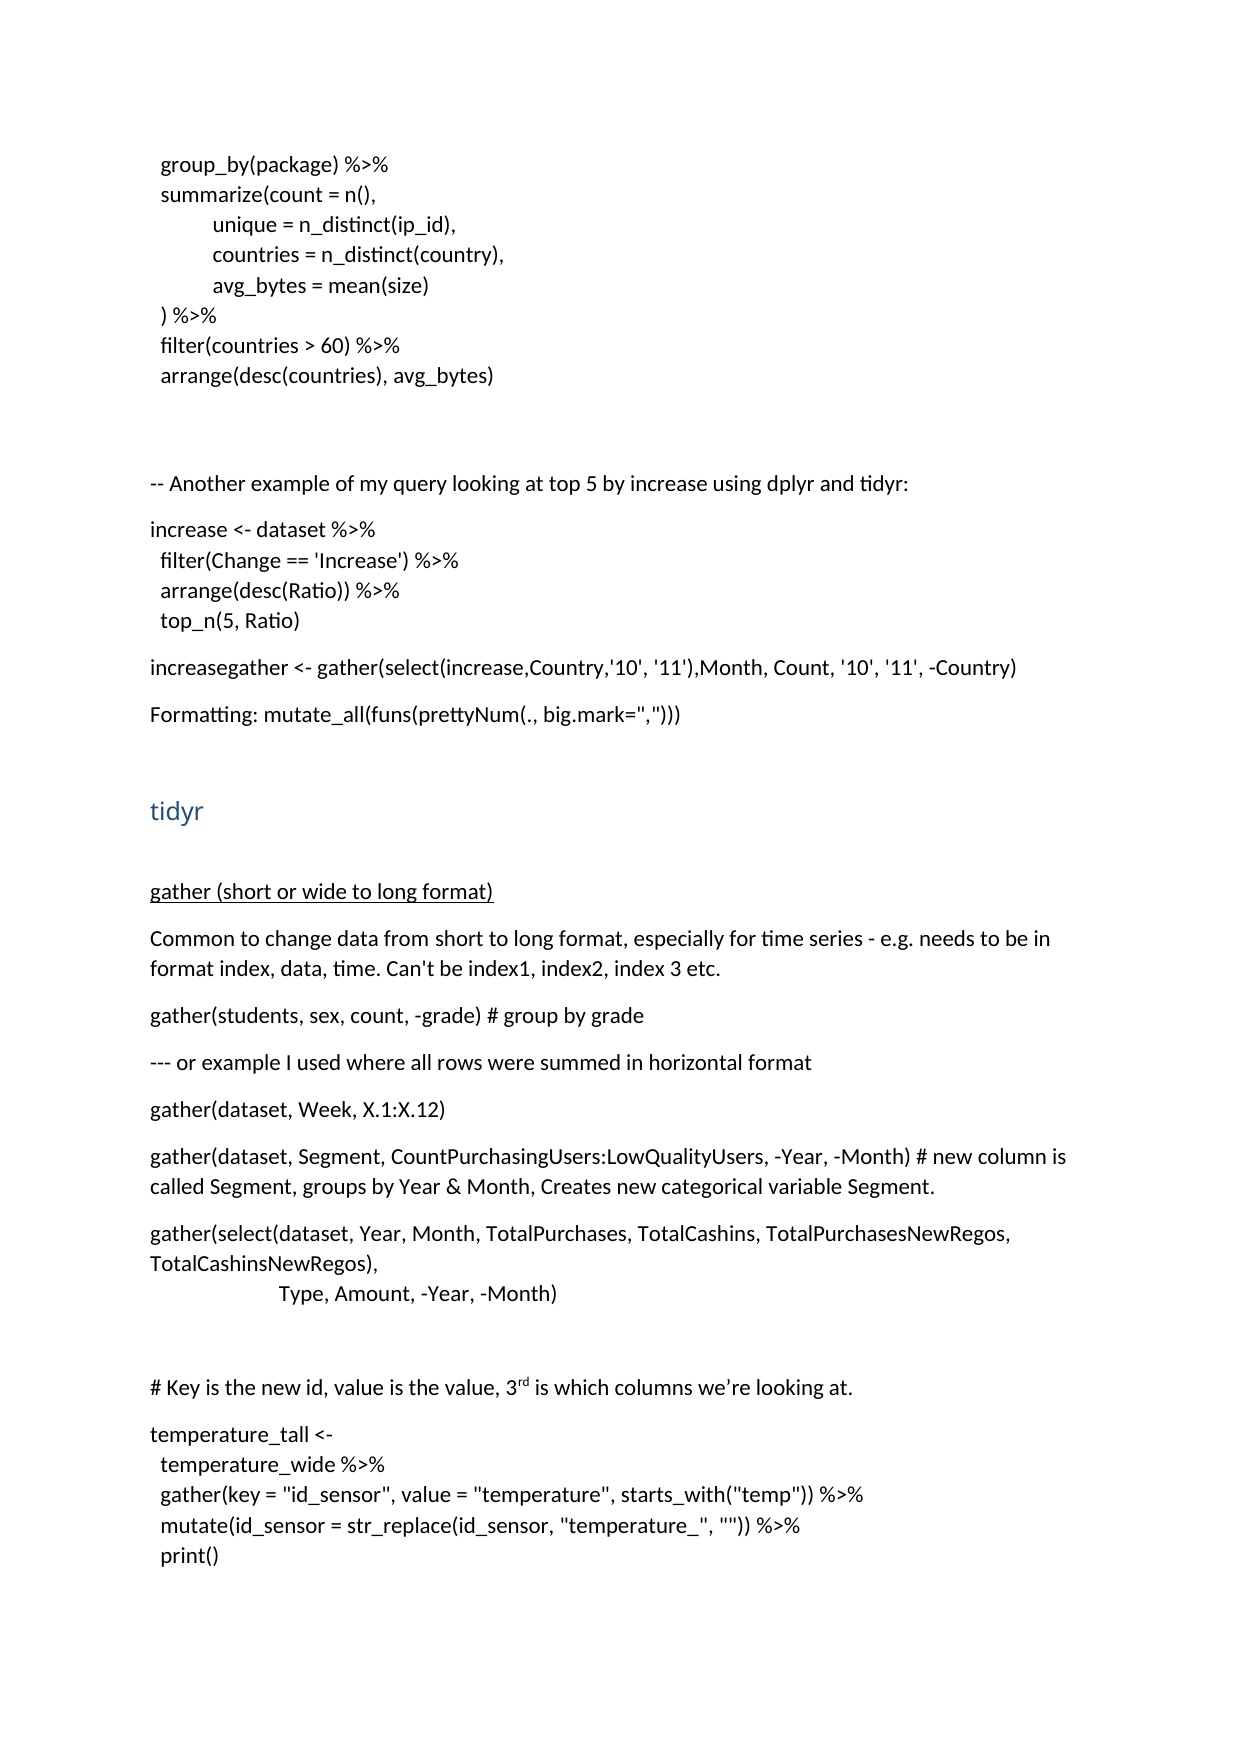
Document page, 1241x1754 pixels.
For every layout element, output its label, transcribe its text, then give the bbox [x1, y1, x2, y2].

text gather(students, sex, count, -grade) # group by grade [150, 1001, 1090, 1029]
text gather (short or wide to long format) [150, 877, 1090, 905]
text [150, 150, 1090, 450]
text temperature_tall <- temperature_wide %>% gather(key = "id_sensor", value = "temperature", starts_with("temp")) %>% mutate(id_sensor = str_replace(id_sensor, "temperature_", "")) %>% print() [150, 1420, 1090, 1569]
text increasegather <- gather(select(increase,Country,'10', '11'),Month, Count, '10', '11', -Country) [150, 653, 1090, 681]
text Common to change data from short to long format, especially for time series - e.g. needs to be in format index, data, time. Can't be index1, index2, index 3 etc. [150, 924, 1090, 982]
text --- or example I used where all rows were summed in horizontal format [150, 1048, 1090, 1076]
text # Key is the new id, value is the value, 3rd is which columns we’re looking at. [150, 1373, 1090, 1401]
text Formatting: mutate_all(funs(prettyNum(., big.mark=","))) [150, 700, 1090, 728]
text gather(dataset, Week, X.1:X.12) [150, 1095, 1090, 1123]
text -- Another example of my query looking at top 5 by increase using dplyr and tidyr: [150, 469, 1090, 497]
text increase <- dataset %>% filter(Change == 'Increase') %>% arrange(desc(Ratio)) %>% top_n(5, Ratio) [150, 516, 1090, 634]
text gather(dataset, Segment, CountPurchasingUsers:LowQualityUsers, -Year, -Month) # new column is called Segment, groups by Year & Month, Creates new categorical variable Segment. [150, 1142, 1090, 1200]
text gather(select(dataset, Year, Month, TotalPurchases, TotalCashins, TotalPurchasesNewRegos, TotalCashinsNewRegos), Type, Amount, -Year, -Month) [150, 1219, 1090, 1307]
subtitle tidyr [150, 794, 1090, 828]
